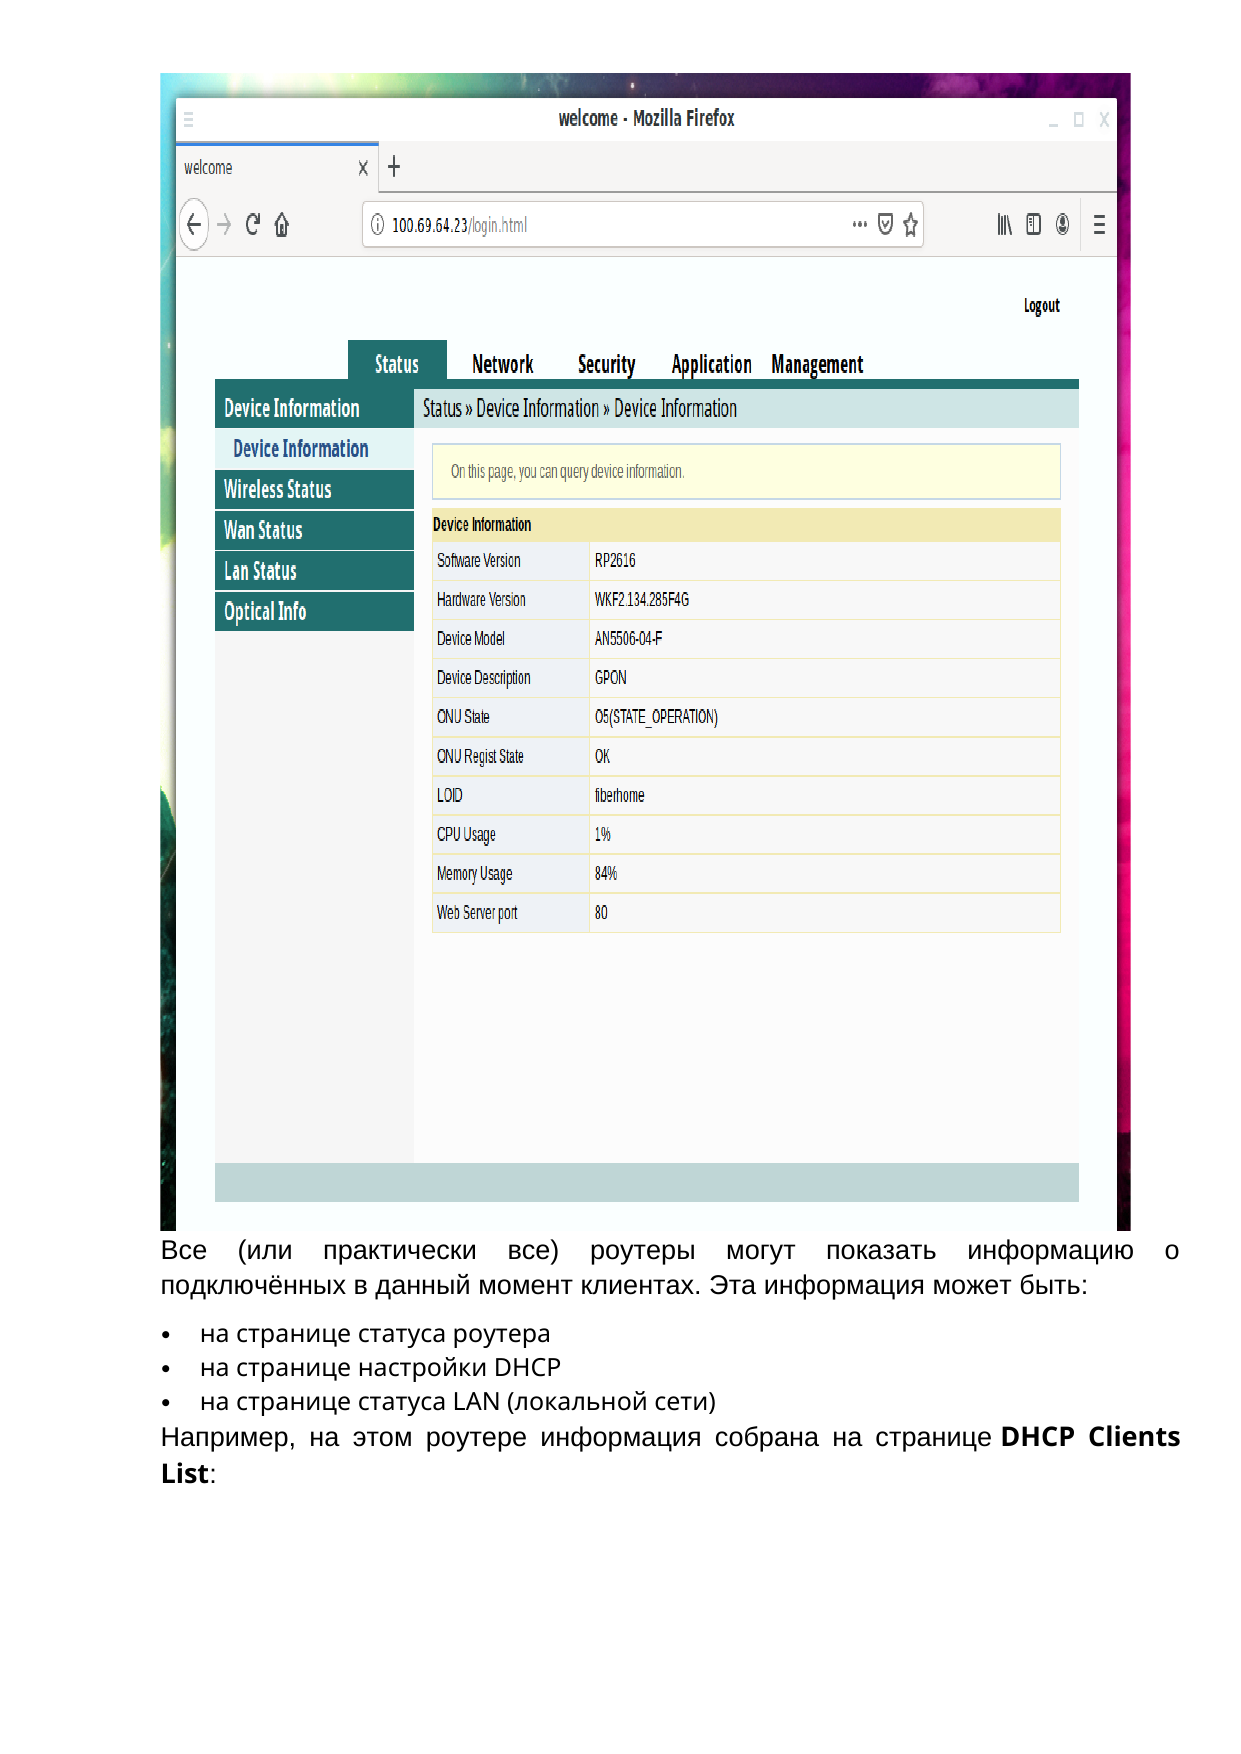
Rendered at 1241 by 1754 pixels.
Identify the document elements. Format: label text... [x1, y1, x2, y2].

text Все (или практически все) роутеры могут показать информацию о подключённых в данный момент клиентах. Эта информация может быть: [160, 1230, 1181, 1300]
list на странице настройки DHCP [162, 1350, 1181, 1384]
picture [160, 73, 1131, 1231]
text Например, на этом роутере информация собрана на странице DHCP Clients List: [160, 1418, 1181, 1492]
list на странице статуса LAN (локальной сети) [162, 1384, 1181, 1418]
list на странице статуса роутера [162, 1316, 1181, 1350]
